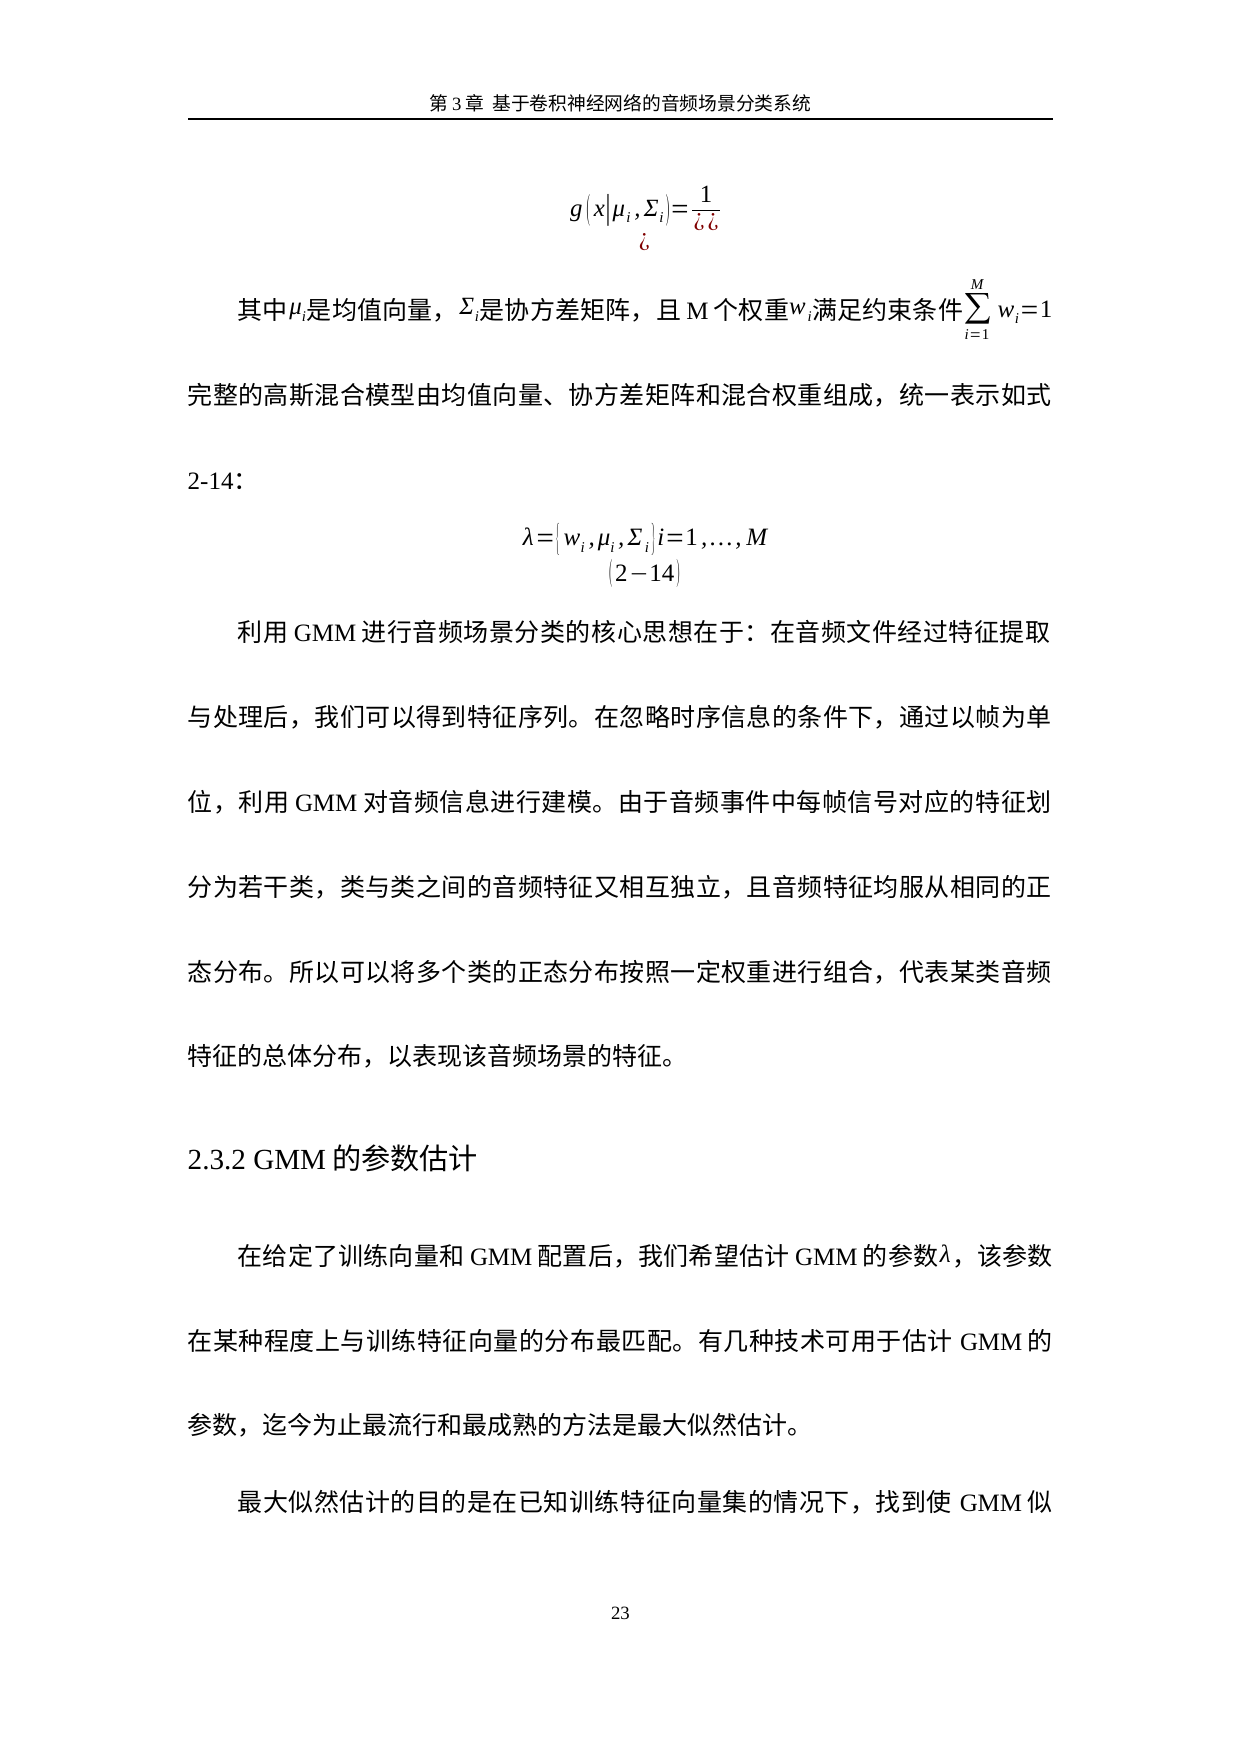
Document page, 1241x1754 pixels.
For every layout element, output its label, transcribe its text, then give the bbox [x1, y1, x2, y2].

text 利用GMM进行音频场景分类的核心思想在于：在音频文件经过特征提取与处理后，我们可以得到特征序列。在忽略时序信息的条件下，通过以帧为单位，利用GMM对音频信息进行建模。由于音频事件中每帧信号对应的特征划分为若干类，类与类之间的音频特征又相互独立，且音频特征均服从相同的正态分布。所以可以将多个类的正态分布按照一定权重进行组合，代表某类音频特征的总体分布，以表现该音频场景的特征。 [187, 597, 1053, 1089]
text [187, 1467, 1053, 1535]
subtitle 2.3.2 GMM的参数估计 [187, 1123, 1053, 1191]
text 在给定了训练向量和GMM配置后，我们希望估计GMM的参数，该参数在某种程度上与训练特征向量的分布最匹配。有几种技术可用于估计GMM的参数，迄今为止最流行和最成熟的方法是最大似然估计。 [187, 1220, 1053, 1458]
text 其中是均值向量，是协方差矩阵，且M个权重满足约束条件。完整的高斯混合模型由均值向量、协方差矩阵和混合权重组成，统一表示如式2-14： [187, 275, 1053, 512]
